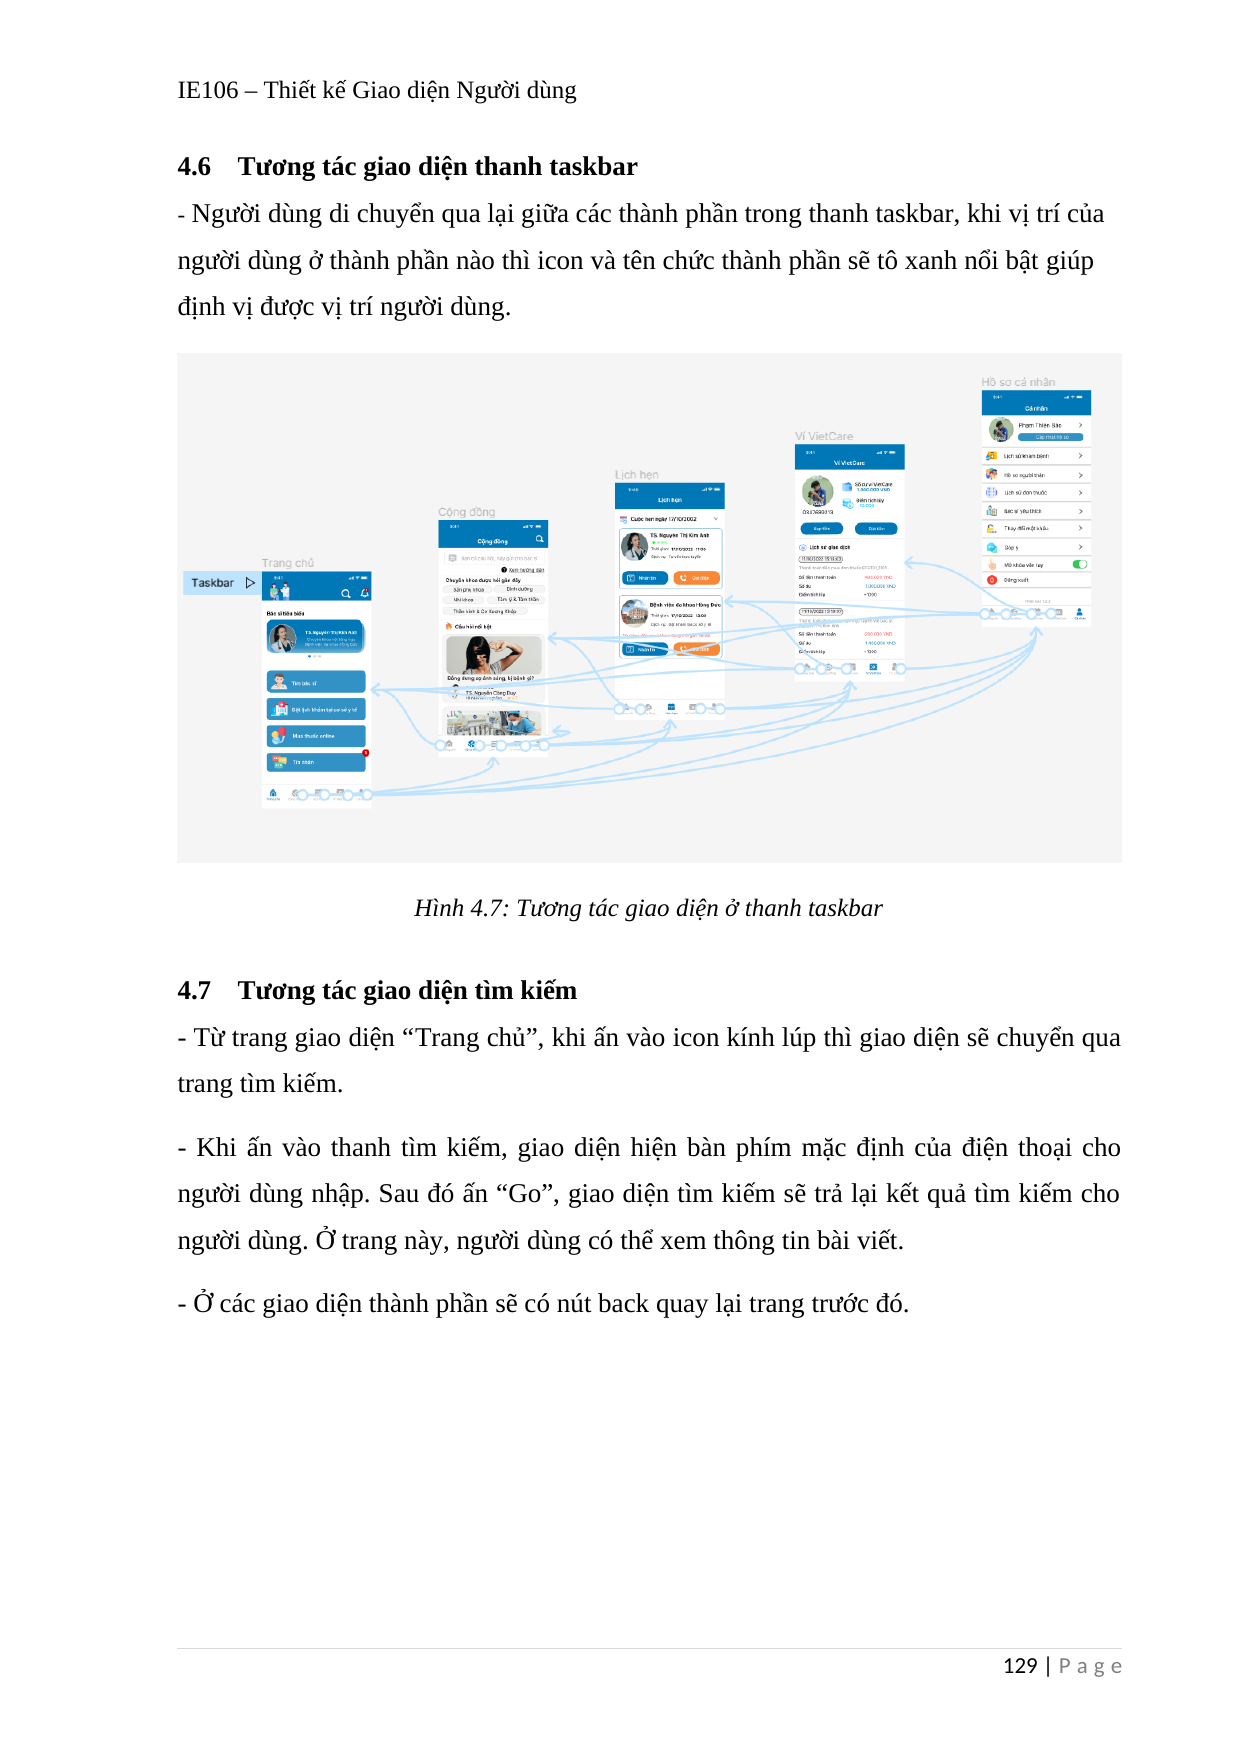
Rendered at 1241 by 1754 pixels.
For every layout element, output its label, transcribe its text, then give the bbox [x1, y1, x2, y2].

subtitle Tương tác giao diện tìm kiếm [177, 974, 1122, 1005]
text - Ở các giao diện thành phần sẽ có nút back quay lại trang trước đó. [177, 1287, 1122, 1318]
picture [177, 353, 1123, 863]
text - Người dùng di chuyển qua lại giữa các thành phần trong thanh taskbar, khi vị trí của người dùng ở thành phần nào thì icon và tên chức thành phần sẽ tô xanh nổi bật giúp định vị được vị trí người dùng. [177, 197, 1122, 322]
text Hình 4.7: Tương tác giao diện ở thanh taskbar [177, 893, 1122, 922]
text - Từ trang giao diện “Trang chủ”, khi ấn vào icon kính lúp thì giao diện sẽ chuyển qua trang tìm kiếm. [177, 1021, 1122, 1098]
text - Khi ấn vào thanh tìm kiếm, giao diện hiện bàn phím mặc định của điện thoại cho người dùng nhập. Sau đó ấn “Go”, giao diện tìm kiếm sẽ trả lại kết quả tìm kiếm cho người dùng. Ở trang này, người dùng có thể xem thông tin bài viết. [177, 1131, 1122, 1255]
subtitle Tương tác giao diện thanh taskbar [177, 151, 1122, 182]
